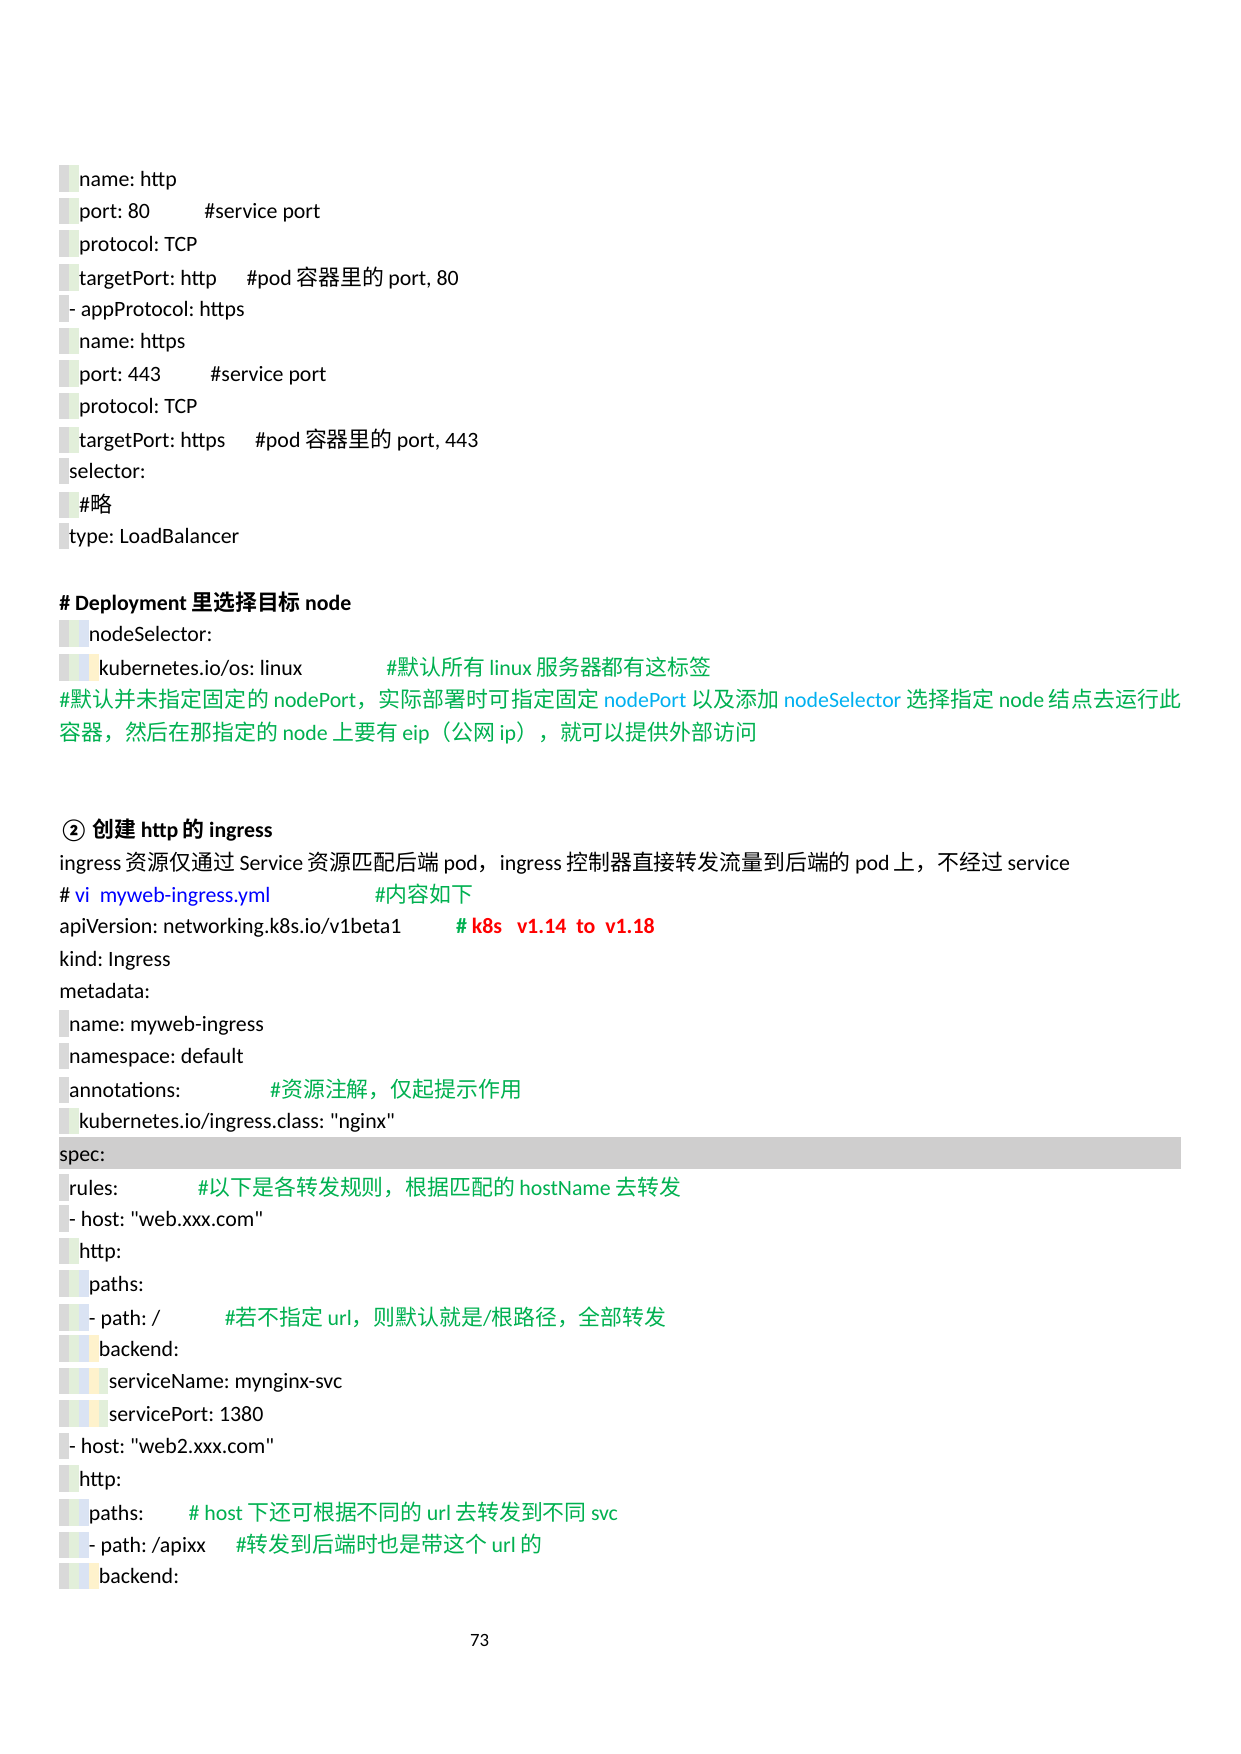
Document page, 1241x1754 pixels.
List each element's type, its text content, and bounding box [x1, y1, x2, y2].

text - host: "web2.xxx.com" [59, 1429, 1181, 1462]
text kind: Ingress [59, 942, 1181, 974]
text #略 [59, 487, 1181, 519]
text port: 80 #service port [59, 194, 1181, 227]
text # Deployment里选择目标node [59, 584, 1181, 617]
text paths: [59, 1267, 1181, 1299]
text http: [59, 1234, 1181, 1267]
text backend: [59, 1559, 1181, 1592]
text ②创建http的ingress [59, 812, 1181, 844]
text name: http [59, 162, 1181, 194]
text apiVersion: networking.k8s.io/v1beta1 # k8s v1.14 to v1.18 [59, 909, 1181, 942]
text selector: [59, 454, 1181, 487]
text annotations: #资源注解，仅起提示作用 [59, 1072, 1181, 1104]
text nodeSelector: [59, 617, 1181, 649]
text # vi myweb-ingress.yml #内容如下 [59, 877, 1181, 909]
text name: https [59, 324, 1181, 357]
text protocol: TCP [59, 389, 1181, 422]
text targetPort: https #pod容器里的port, 443 [59, 422, 1181, 454]
text kubernetes.io/os: linux #默认所有linux服务器都有这标签 [59, 649, 1181, 682]
text - path: /apixx #转发到后端时也是带这个url的 [59, 1527, 1181, 1559]
text targetPort: http #pod容器里的port, 80 [59, 259, 1181, 292]
text ingress资源仅通过Service资源匹配后端pod，ingress控制器直接转发流量到后端的pod上，不经过service [59, 844, 1181, 877]
text type: LoadBalancer [59, 519, 1181, 552]
text port: 443 #service port [59, 357, 1181, 389]
text - appProtocol: https [59, 292, 1181, 324]
text namespace: default [59, 1039, 1181, 1072]
text http: [59, 1462, 1181, 1494]
text kubernetes.io/ingress.class: "nginx" [59, 1104, 1181, 1137]
text rules: #以下是各转发规则，根据匹配的hostName去转发 [59, 1169, 1181, 1202]
text protocol: TCP [59, 227, 1181, 259]
text #默认并未指定固定的nodePort，实际部署时可指定固定nodePort以及添加nodeSelector选择指定node结点去运行此容器，然后在那指定的node上要有eip（公网ip），就可以提供外部访问 [59, 682, 1181, 747]
text spec: [59, 1137, 1181, 1169]
text servicePort: 1380 [59, 1397, 1181, 1429]
text - host: "web.xxx.com" [59, 1202, 1181, 1234]
text paths: # host下还可根据不同的url去转发到不同svc [59, 1494, 1181, 1527]
text metadata: [59, 974, 1181, 1007]
text - path: / #若不指定url，则默认就是/根路径，全部转发 [59, 1299, 1181, 1332]
text backend: [59, 1332, 1181, 1364]
text name: myweb-ingress [59, 1007, 1181, 1039]
text serviceName: mynginx-svc [59, 1364, 1181, 1397]
